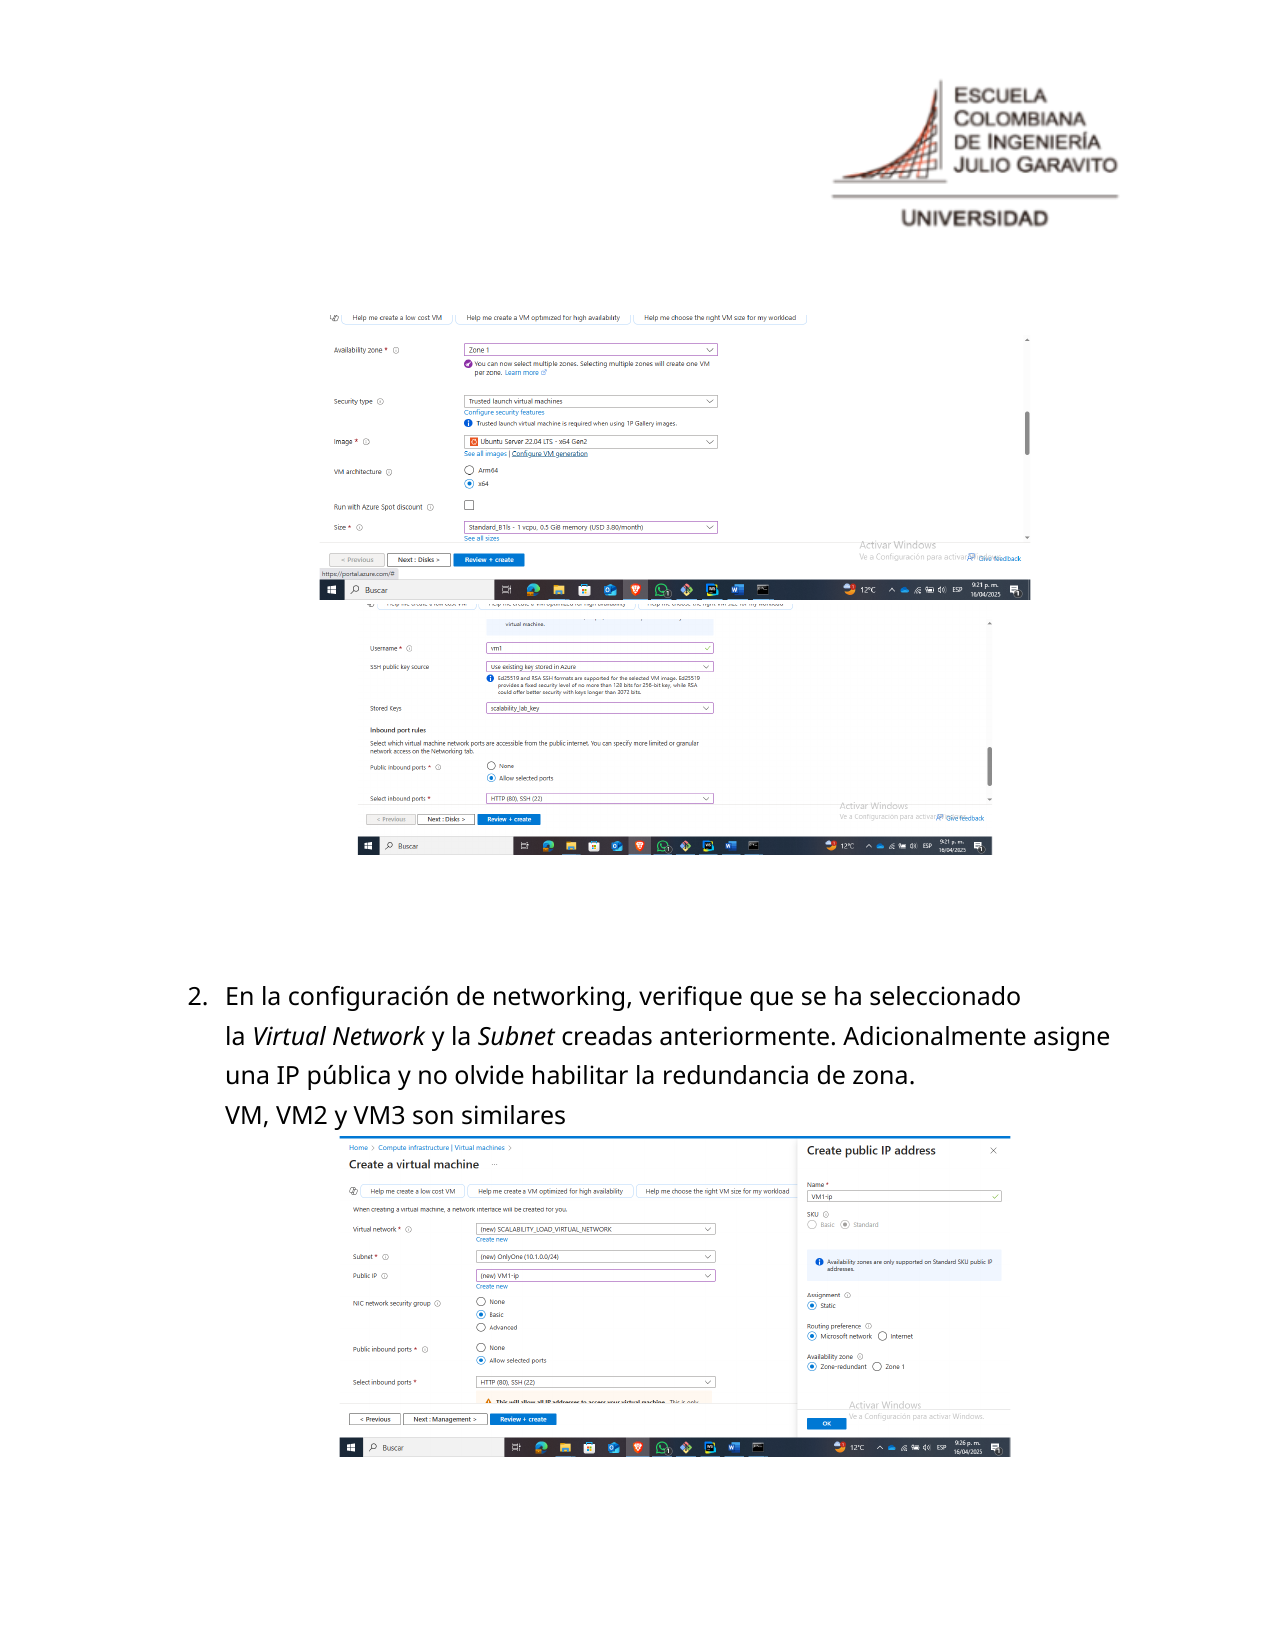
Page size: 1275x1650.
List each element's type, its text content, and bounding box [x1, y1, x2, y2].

picture [339, 1136, 1011, 1457]
picture [319, 315, 1031, 600]
picture [824, 75, 1125, 239]
picture [357, 604, 993, 855]
list VM, VM2 y VM3 son similares [225, 1097, 1125, 1131]
list En la configuración de networking, verifique que se ha seleccionado la Virtual Network y la Subnet creadas anteriormente. Adicionalmente asigne una IP pública y no olvide habilitar la redundancia de zona. [187, 979, 1125, 1092]
